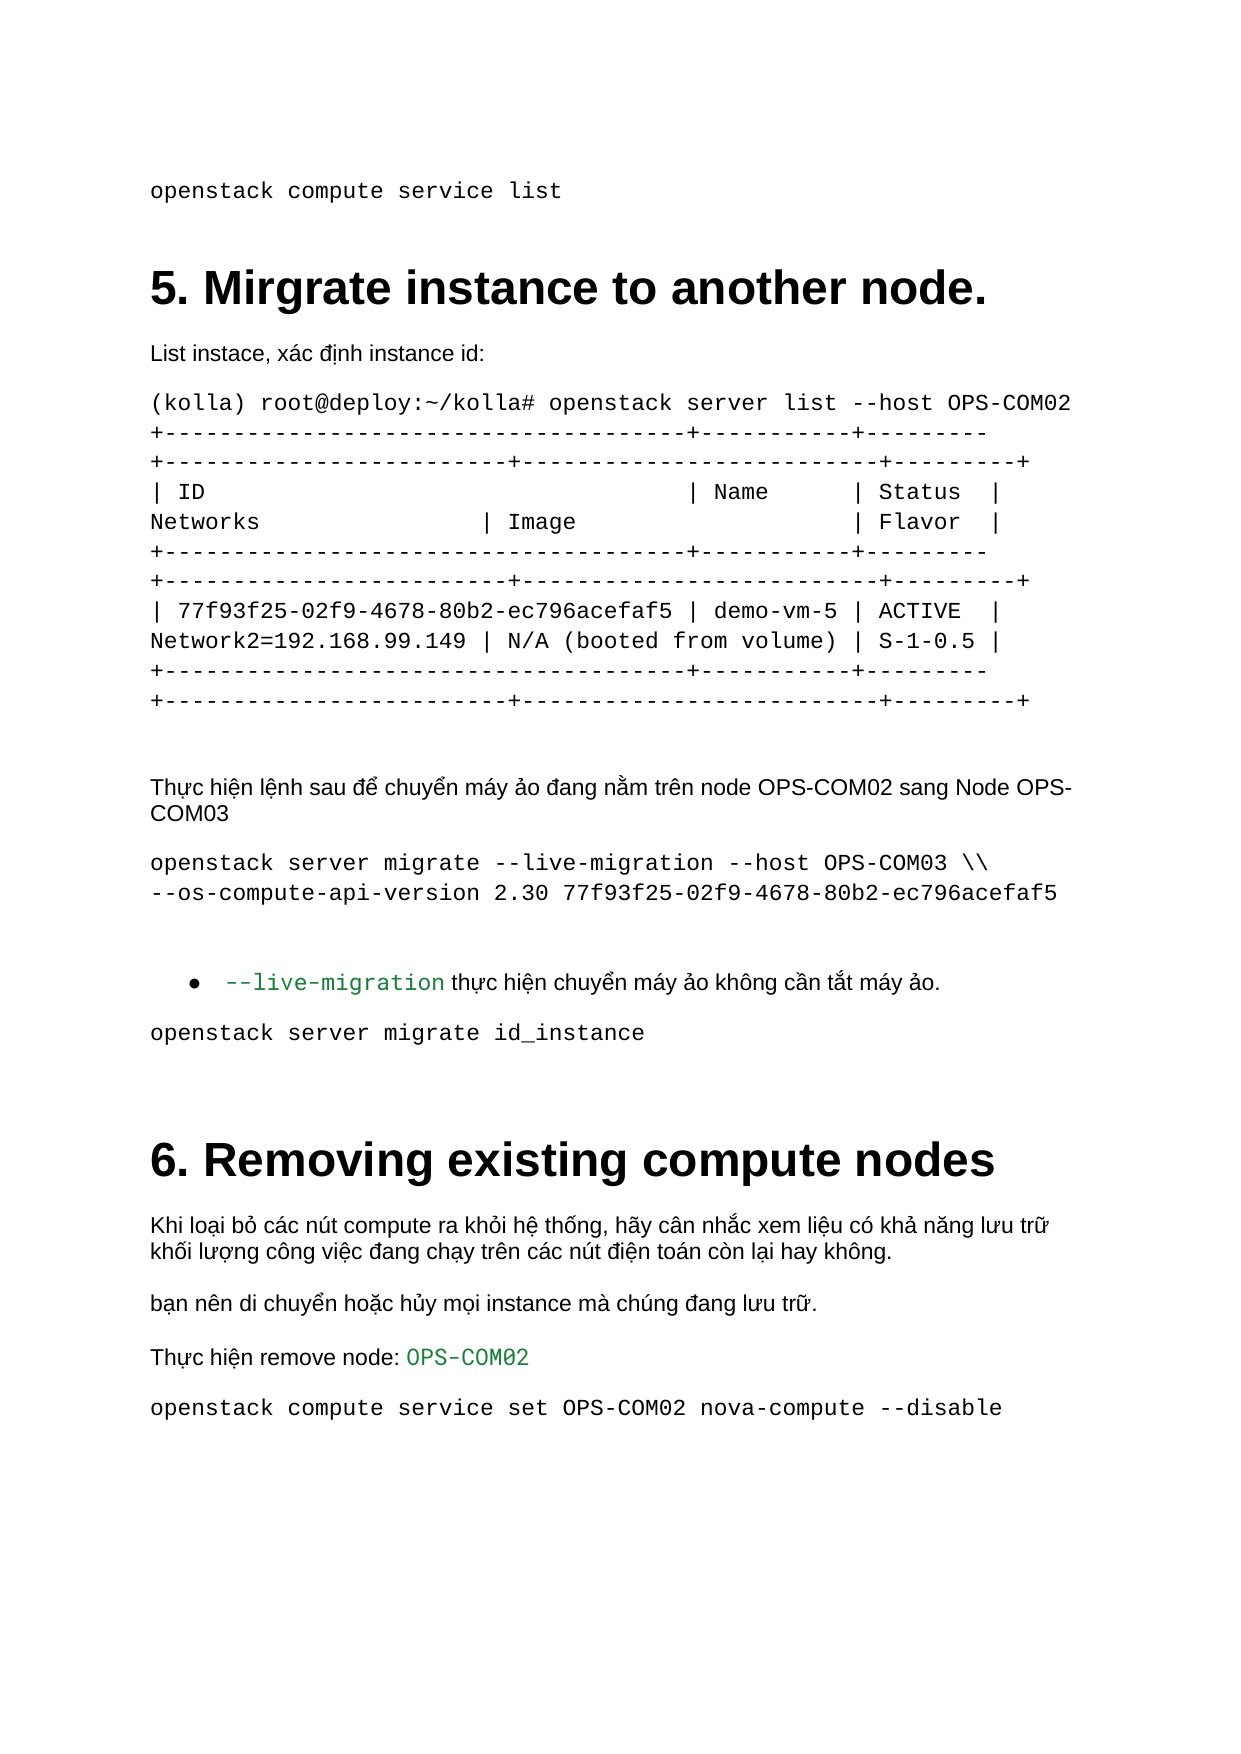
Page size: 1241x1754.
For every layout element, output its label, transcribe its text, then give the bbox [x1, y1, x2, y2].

list --live-migration thực hiện chuyển máy ảo không cần tắt máy ảo. [187, 966, 1090, 997]
text --os-compute-api-version 2.30 77f93f25-02f9-4678-80b2-ec796acefaf5 [150, 881, 1090, 907]
subtitle 5. Mirgrate instance to another node. [150, 259, 1090, 315]
text bạn nên di chuyển hoặc hủy mọi instance mà chúng đang lưu trữ. [150, 1289, 1090, 1316]
text openstack server migrate --live-migration --host OPS-COM03 \\ [150, 852, 1090, 878]
text +--------------------------------------+-----------+---------+-------------------------+--------------------------+---------+ [150, 659, 1090, 715]
text Thực hiện lệnh sau để chuyển máy ảo đang nằm trên node OPS-COM02 sang Node OPS-COM03 [150, 774, 1090, 827]
text openstack compute service set OPS-COM02 nova-compute --disable [150, 1396, 1090, 1422]
text (kolla) root@deploy:~/kolla# openstack server list --host OPS-COM02 [150, 391, 1090, 417]
text openstack server migrate id_instance [150, 1022, 1090, 1048]
text | ID | Name | Status | Networks | Image | Flavor | [150, 480, 1090, 536]
text openstack compute service list [150, 180, 1090, 206]
text | 77f93f25-02f9-4678-80b2-ec796acefaf5 | demo-vm-5 | ACTIVE | Network2=192.168.99.149 | N/A (booted from volume) | S-1-0.5 | [150, 599, 1090, 655]
text List instace, xác định instance id: [150, 340, 1090, 366]
text Khi loại bỏ các nút compute ra khỏi hệ thống, hãy cân nhắc xem liệu có khả năng lưu trữ khối lượng công việc đang chạy trên các nút điện toán còn lại hay không. [150, 1212, 1090, 1264]
text +--------------------------------------+-----------+---------+-------------------------+--------------------------+---------+ [150, 540, 1090, 596]
text +--------------------------------------+-----------+---------+-------------------------+--------------------------+---------+ [150, 421, 1090, 477]
subtitle 6. Removing existing compute nodes [150, 1132, 1090, 1187]
text Thực hiện remove node: OPS-COM02 [150, 1341, 1090, 1371]
